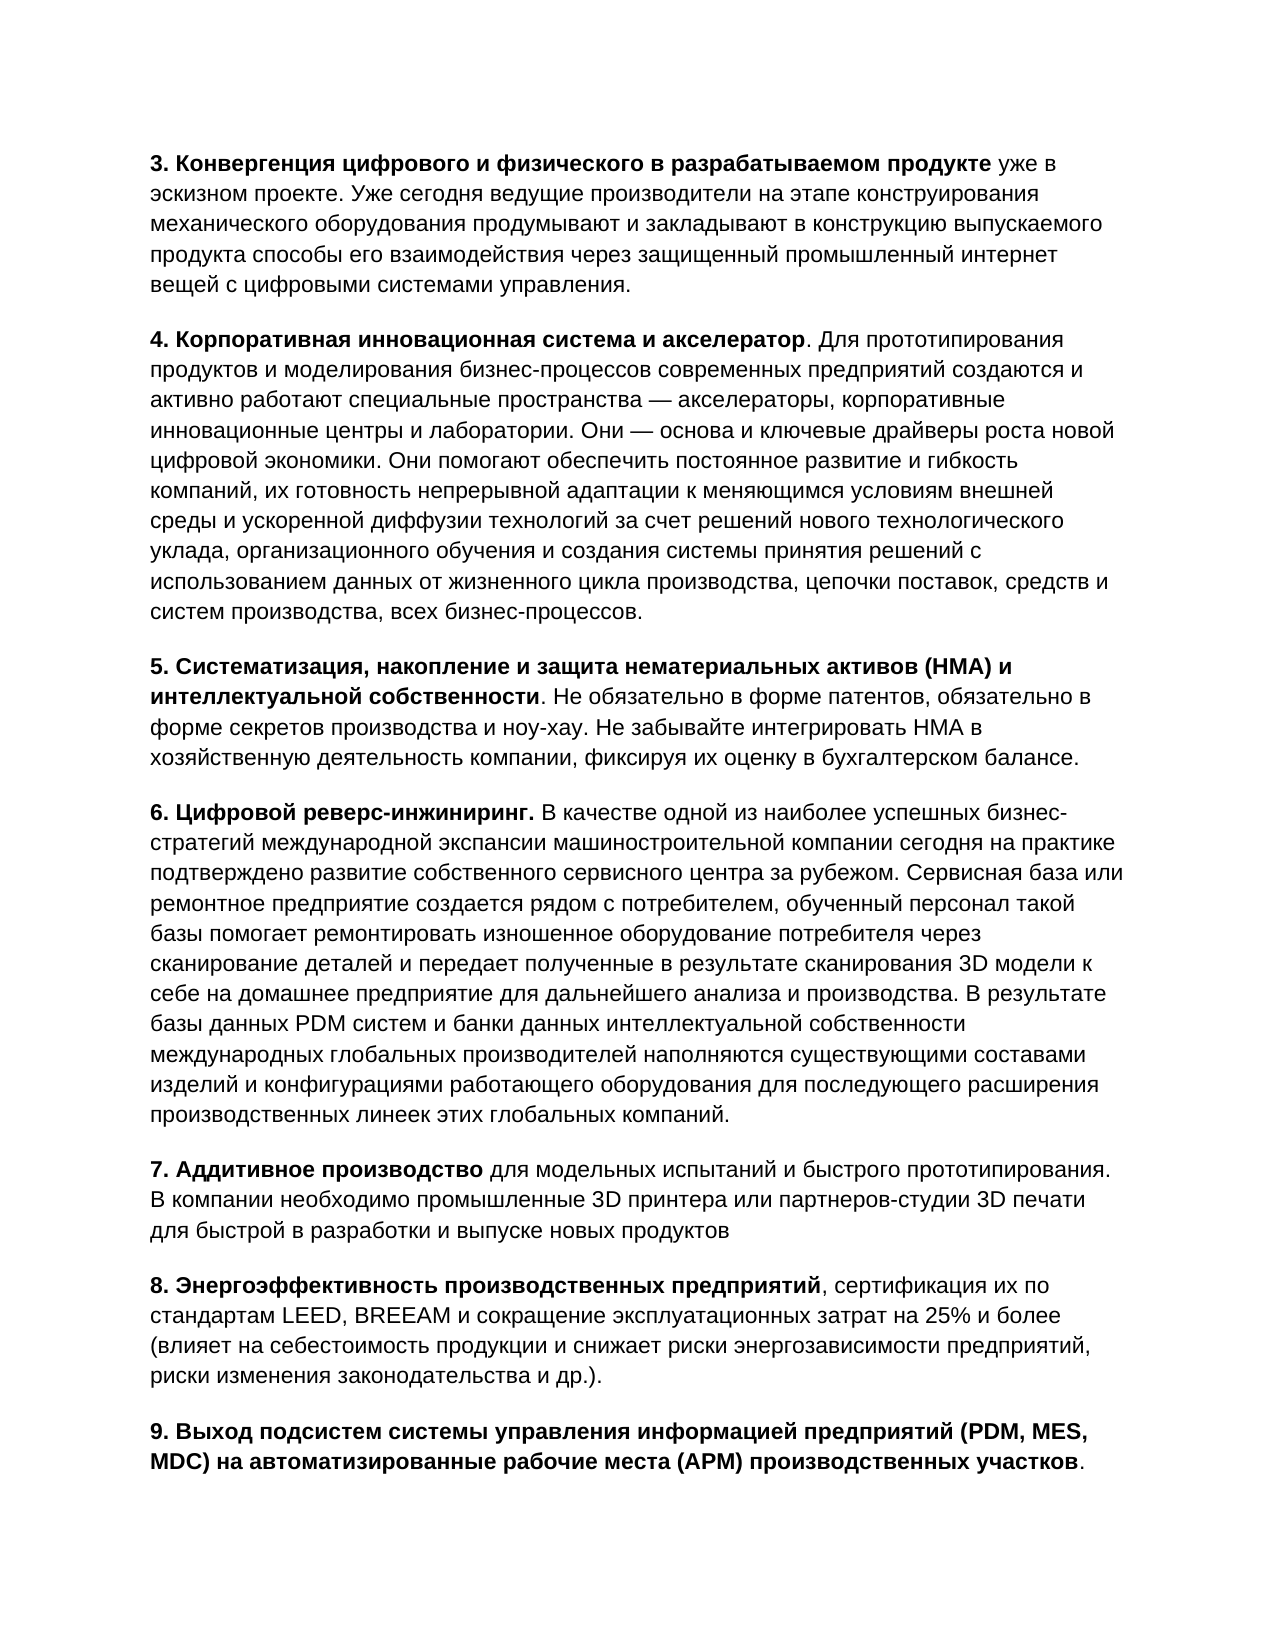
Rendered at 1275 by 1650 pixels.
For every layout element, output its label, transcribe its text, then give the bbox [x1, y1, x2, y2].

text 8. Энергоэффективность производственных предприятий, сертификация их по стандартам LEED, BREEAM и сокращение эксплуатационных затрат на 25% и более (влияет на себестоимость продукции и снижает риски энергозависимости предприятий, риски изменения законодательства и др.). [150, 1272, 1125, 1389]
text 7. Аддитивное производство для модельных испытаний и быстрого прототипирования. В компании необходимо промышленные 3D принтера или партнеров-студии 3D печати для быстрой в разработки и выпуске новых продуктов [150, 1156, 1125, 1243]
text 3. Конвергенция цифрового и физического в разрабатываемом продукте уже в эскизном проекте. Уже сегодня ведущие производители на этапе конструирования механического оборудования продумывают и закладывают в конструкцию выпускаемого продукта способы его взаимодействия через защищенный промышленный интернет вещей с цифровыми системами управления. [150, 150, 1125, 297]
text 5. Систематизация, накопление и защита нематериальных активов (НМА) и интеллектуальной собственности. Не обязательно в форме патентов, обязательно в форме секретов производства и ноу-хау. Не забывайте интегрировать НМА в хозяйственную деятельность компании, фиксируя их оценку в бухгалтерском балансе. [150, 653, 1125, 770]
text 4. Корпоративная инновационная система и акселератор. Для прототипирования продуктов и моделирования бизнес-процессов современных предприятий создаются и активно работают специальные пространства — акселераторы, корпоративные инновационные центры и лаборатории. Они — основа и ключевые драйверы роста новой цифровой экономики. Они помогают обеспечить постоянное развитие и гибкость компаний, их готовность непрерывной адаптации к меняющимся условиям внешней среды и ускоренной диффузии технологий за счет решений нового технологического уклада, организационного обучения и создания системы принятия решений с использованием данных от жизненного цикла производства, цепочки поставок, средств и систем производства, всех бизнес-процессов. [150, 326, 1125, 624]
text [150, 1418, 1125, 1474]
text 6. Цифровой реверс-инжиниринг. В качестве одной из наиболее успешных бизнес-стратегий международной экспансии машиностроительной компании сегодня на практике подтверждено развитие собственного сервисного центра за рубежом. Сервисная база или ремонтное предприятие создается рядом с потребителем, обученный персонал такой базы помогает ремонтировать изношенное оборудование потребителя через сканирование деталей и передает полученные в результате сканирования 3D модели к себе на домашнее предприятие для дальнейшего анализа и производства. В результате базы данных PDM систем и банки данных интеллектуальной собственности международных глобальных производителей наполняются существующими составами изделий и конфигурациями работающего оборудования для последующего расширения производственных линеек этих глобальных компаний. [150, 799, 1125, 1127]
